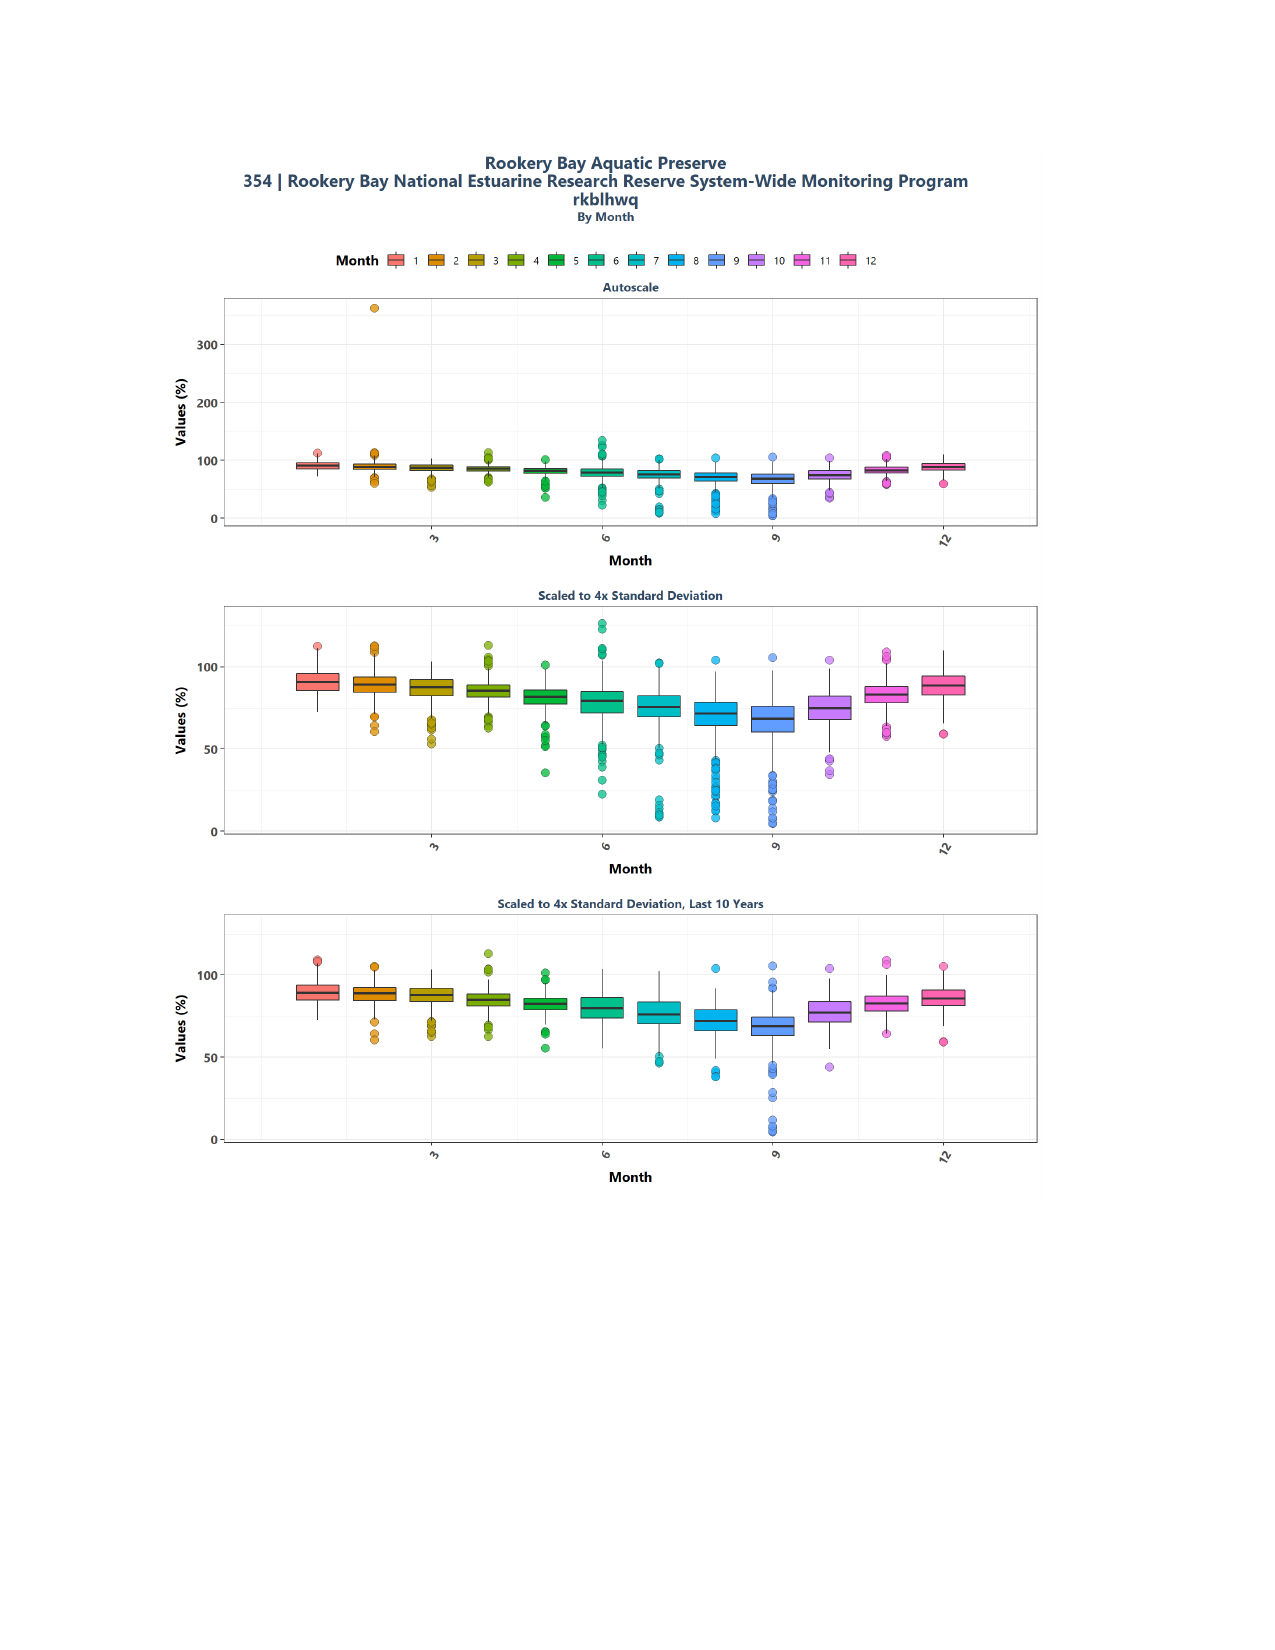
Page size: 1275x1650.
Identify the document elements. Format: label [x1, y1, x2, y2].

picture [168, 150, 1044, 1200]
